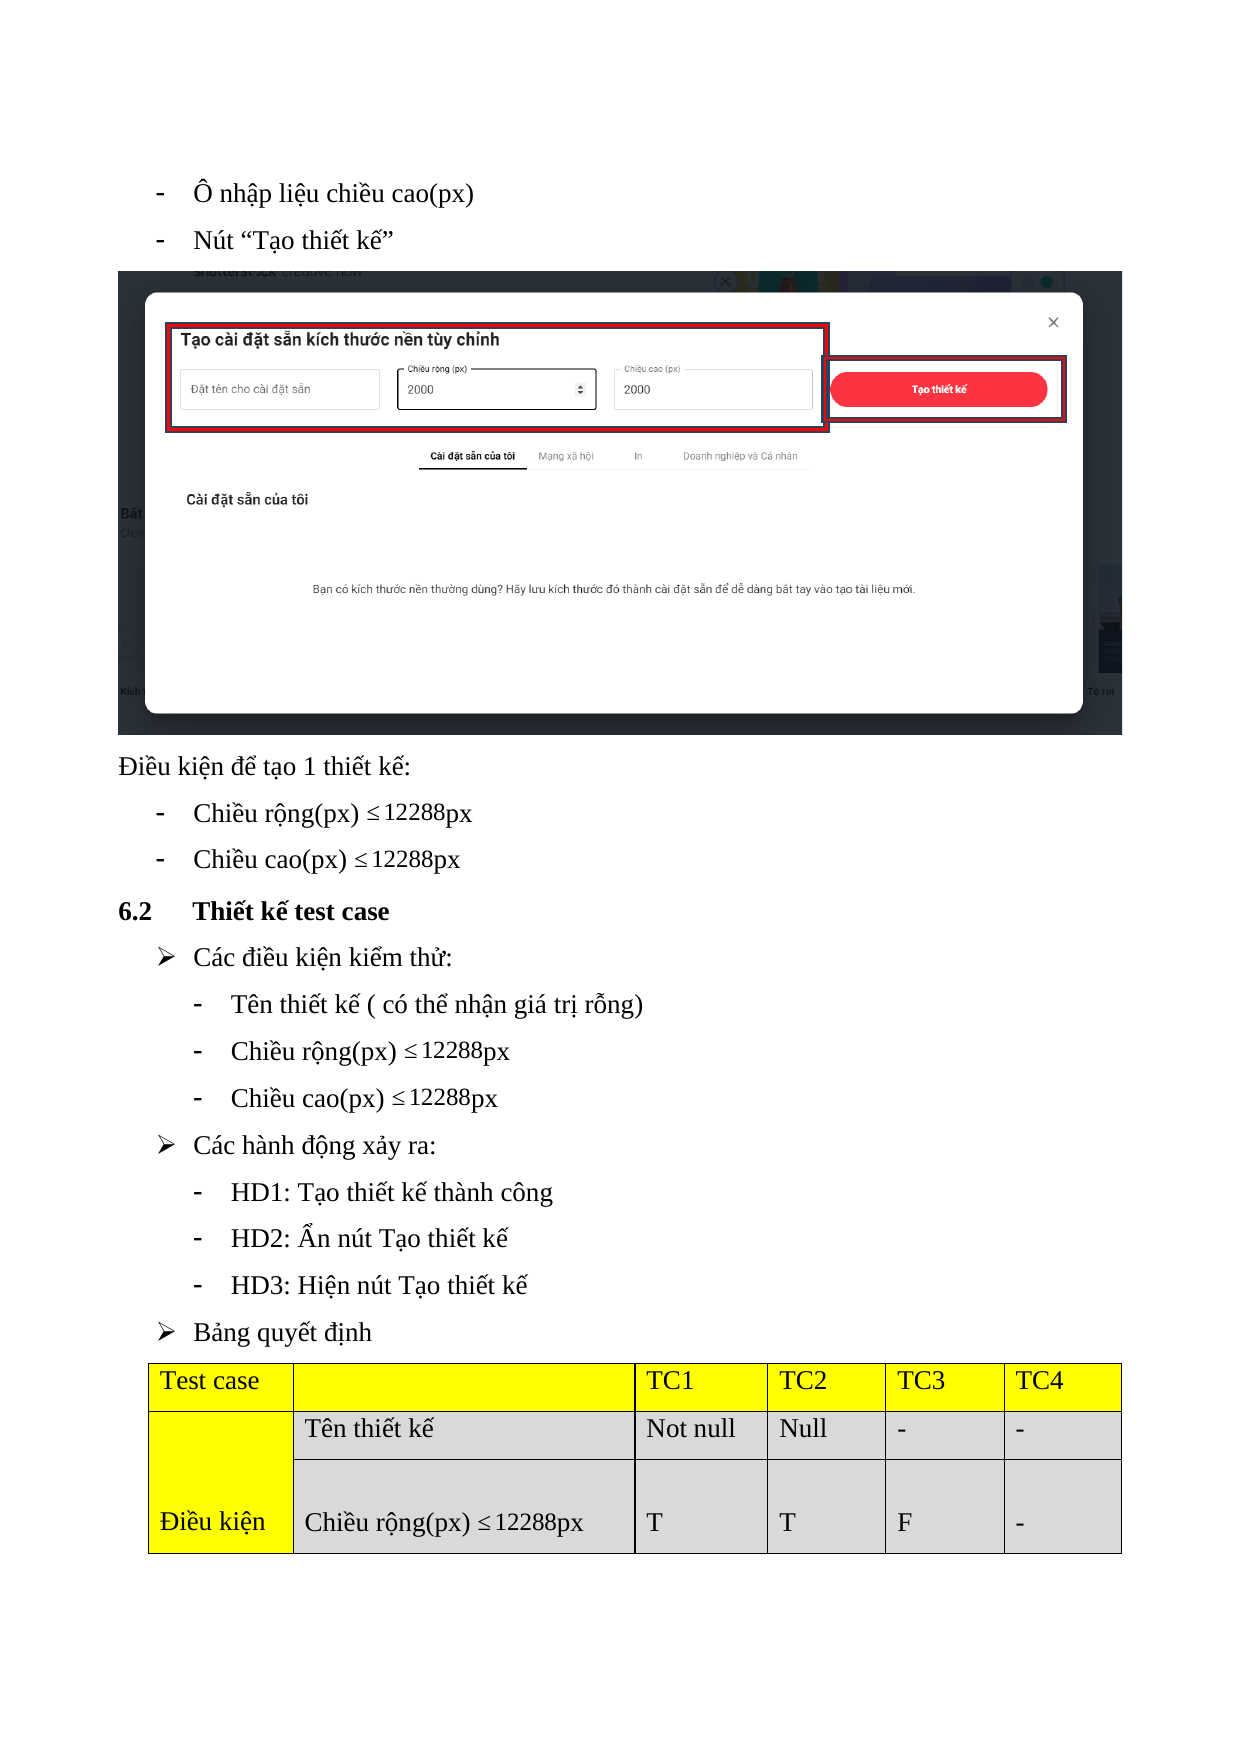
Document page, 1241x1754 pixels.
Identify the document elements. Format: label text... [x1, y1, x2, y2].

list Chiều cao(px) px [156, 844, 1122, 875]
table_header TC2 [768, 1364, 885, 1411]
table_header TC3 [886, 1364, 1004, 1411]
list Các điều kiện kiểm thử: [156, 941, 1122, 973]
list Chiều cao(px) px [193, 1082, 1122, 1113]
table_cell - [1005, 1460, 1121, 1553]
table_cell Điều kiện [149, 1412, 293, 1553]
list HD3: Hiện nút Tạo thiết kế [193, 1269, 1122, 1301]
table_cell Tên thiết kế [294, 1412, 634, 1459]
list Tên thiết kế ( có thể nhận giá trị rỗng) [193, 988, 1122, 1019]
table_cell Not null [636, 1412, 767, 1459]
list Bảng quyết định [156, 1316, 1122, 1348]
list Chiều rộng(px) px [193, 1035, 1122, 1066]
table_header TC4 [1005, 1364, 1121, 1411]
list Ô nhập liệu chiều cao(px) [156, 177, 1122, 208]
list HD1: Tạo thiết kế thành công [193, 1176, 1122, 1207]
table_cell - [1005, 1412, 1121, 1459]
list Nút “Tạo thiết kế” [156, 224, 1122, 255]
table_cell T [768, 1460, 885, 1553]
table_header Test case [149, 1364, 293, 1411]
table_cell Chiều rộng(px) px [294, 1460, 634, 1553]
table_cell F [886, 1460, 1004, 1553]
table_cell T [636, 1460, 767, 1553]
table_cell Null [768, 1412, 885, 1459]
text Điều kiện để tạo 1 thiết kế: [118, 750, 1122, 781]
list Chiều rộng(px) px [156, 797, 1122, 828]
table_cell - [886, 1412, 1004, 1459]
table_header [294, 1364, 634, 1411]
table_header TC1 [636, 1364, 767, 1411]
subtitle Thiết kế test case [118, 895, 1122, 926]
list HD2: Ẩn nút Tạo thiết kế [193, 1223, 1122, 1254]
picture [118, 271, 1123, 735]
list Các hành động xảy ra: [156, 1129, 1122, 1160]
